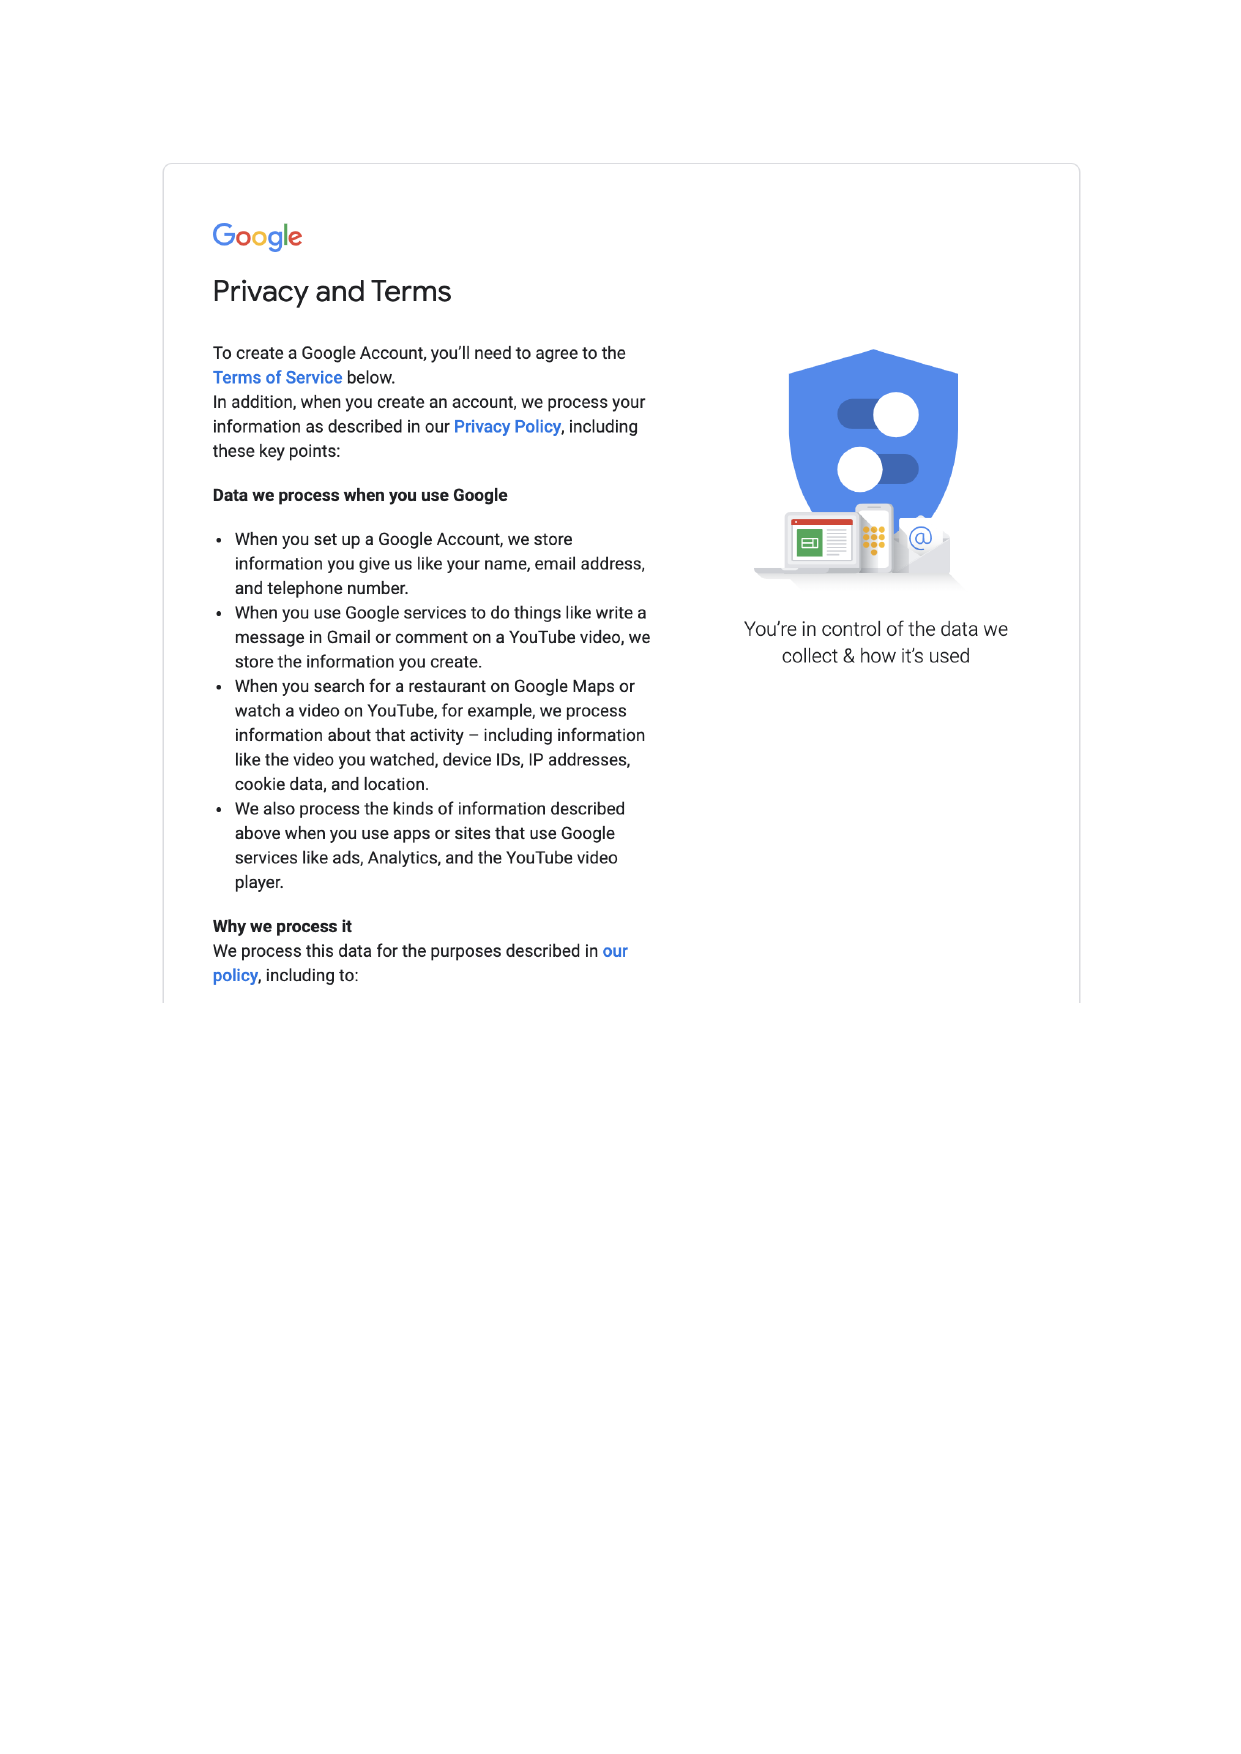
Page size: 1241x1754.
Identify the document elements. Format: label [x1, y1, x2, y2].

picture [150, 150, 1090, 1003]
